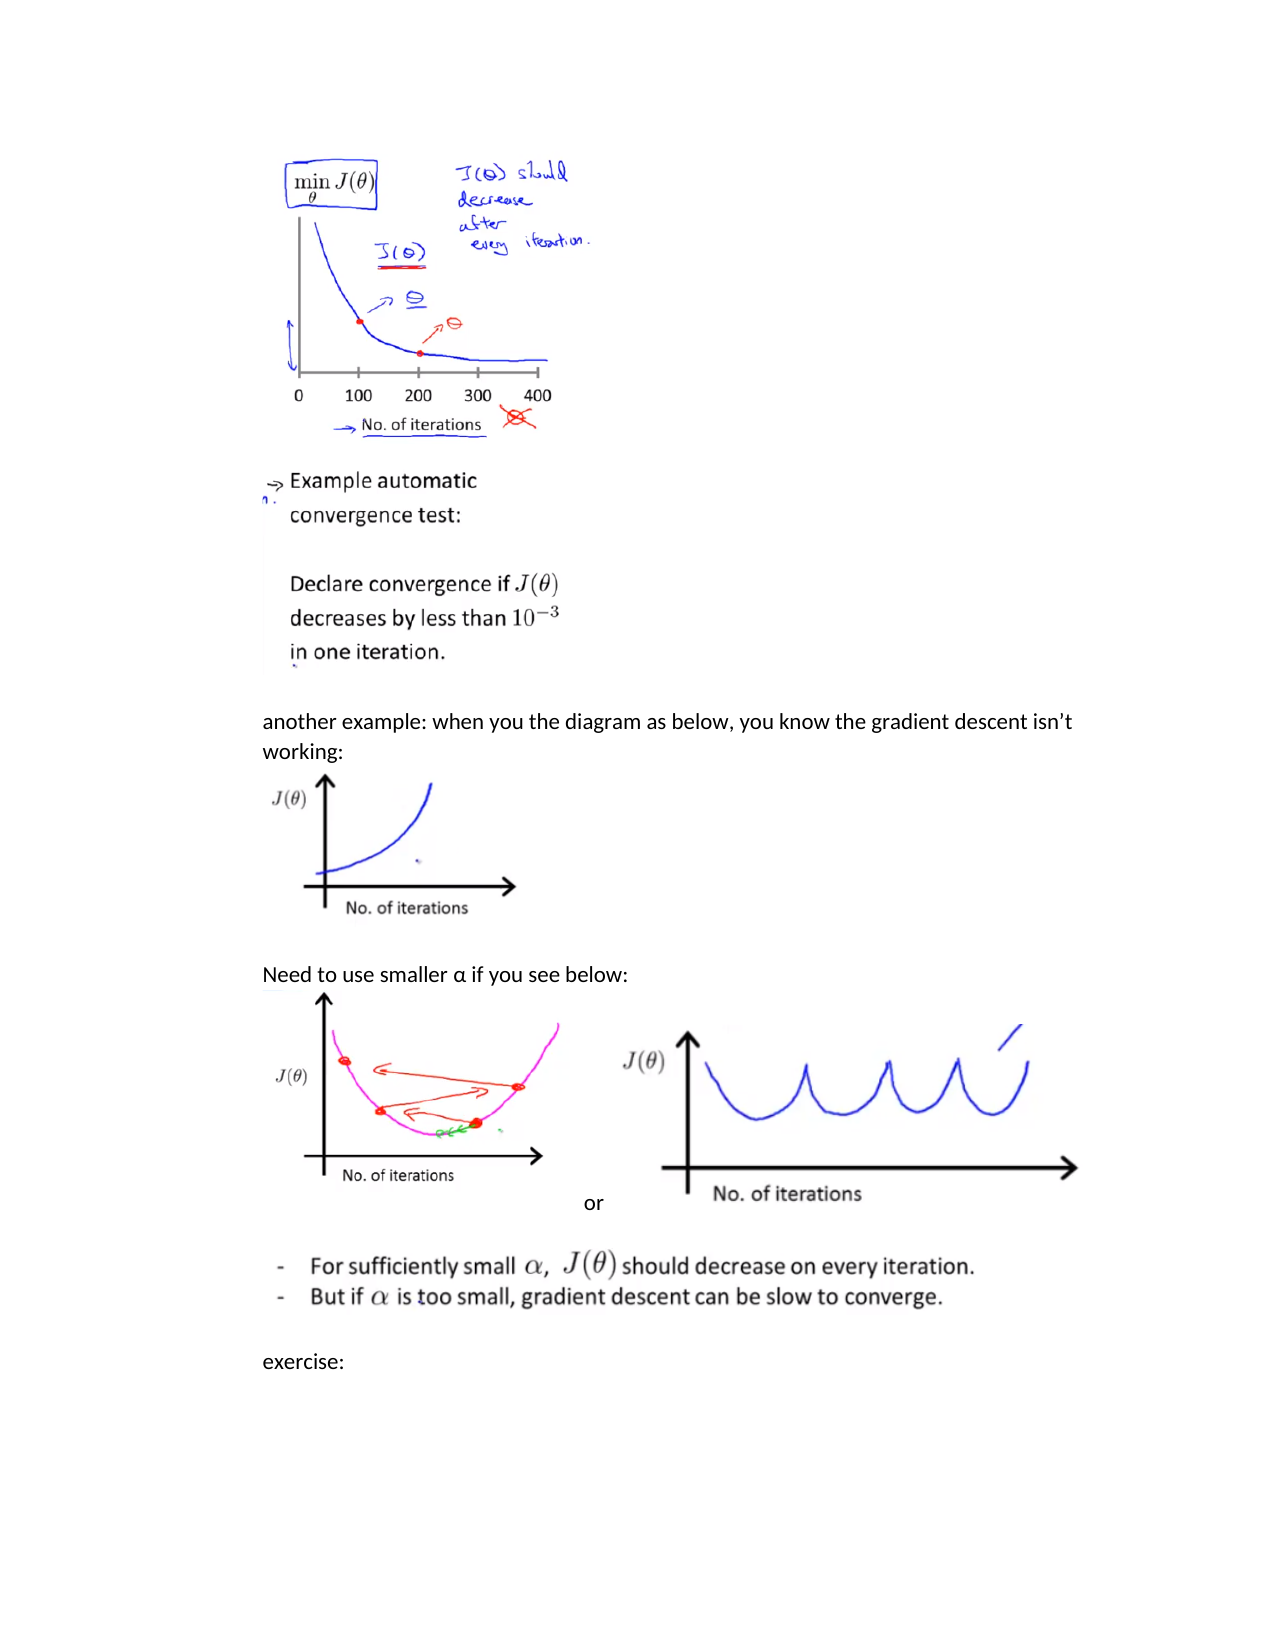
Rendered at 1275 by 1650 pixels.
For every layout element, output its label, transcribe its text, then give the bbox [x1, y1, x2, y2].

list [225, 150, 1125, 958]
picture [262, 446, 579, 675]
picture [262, 990, 584, 1211]
picture [608, 1024, 1092, 1211]
picture [262, 150, 602, 444]
picture [262, 767, 547, 929]
picture [262, 1248, 990, 1315]
